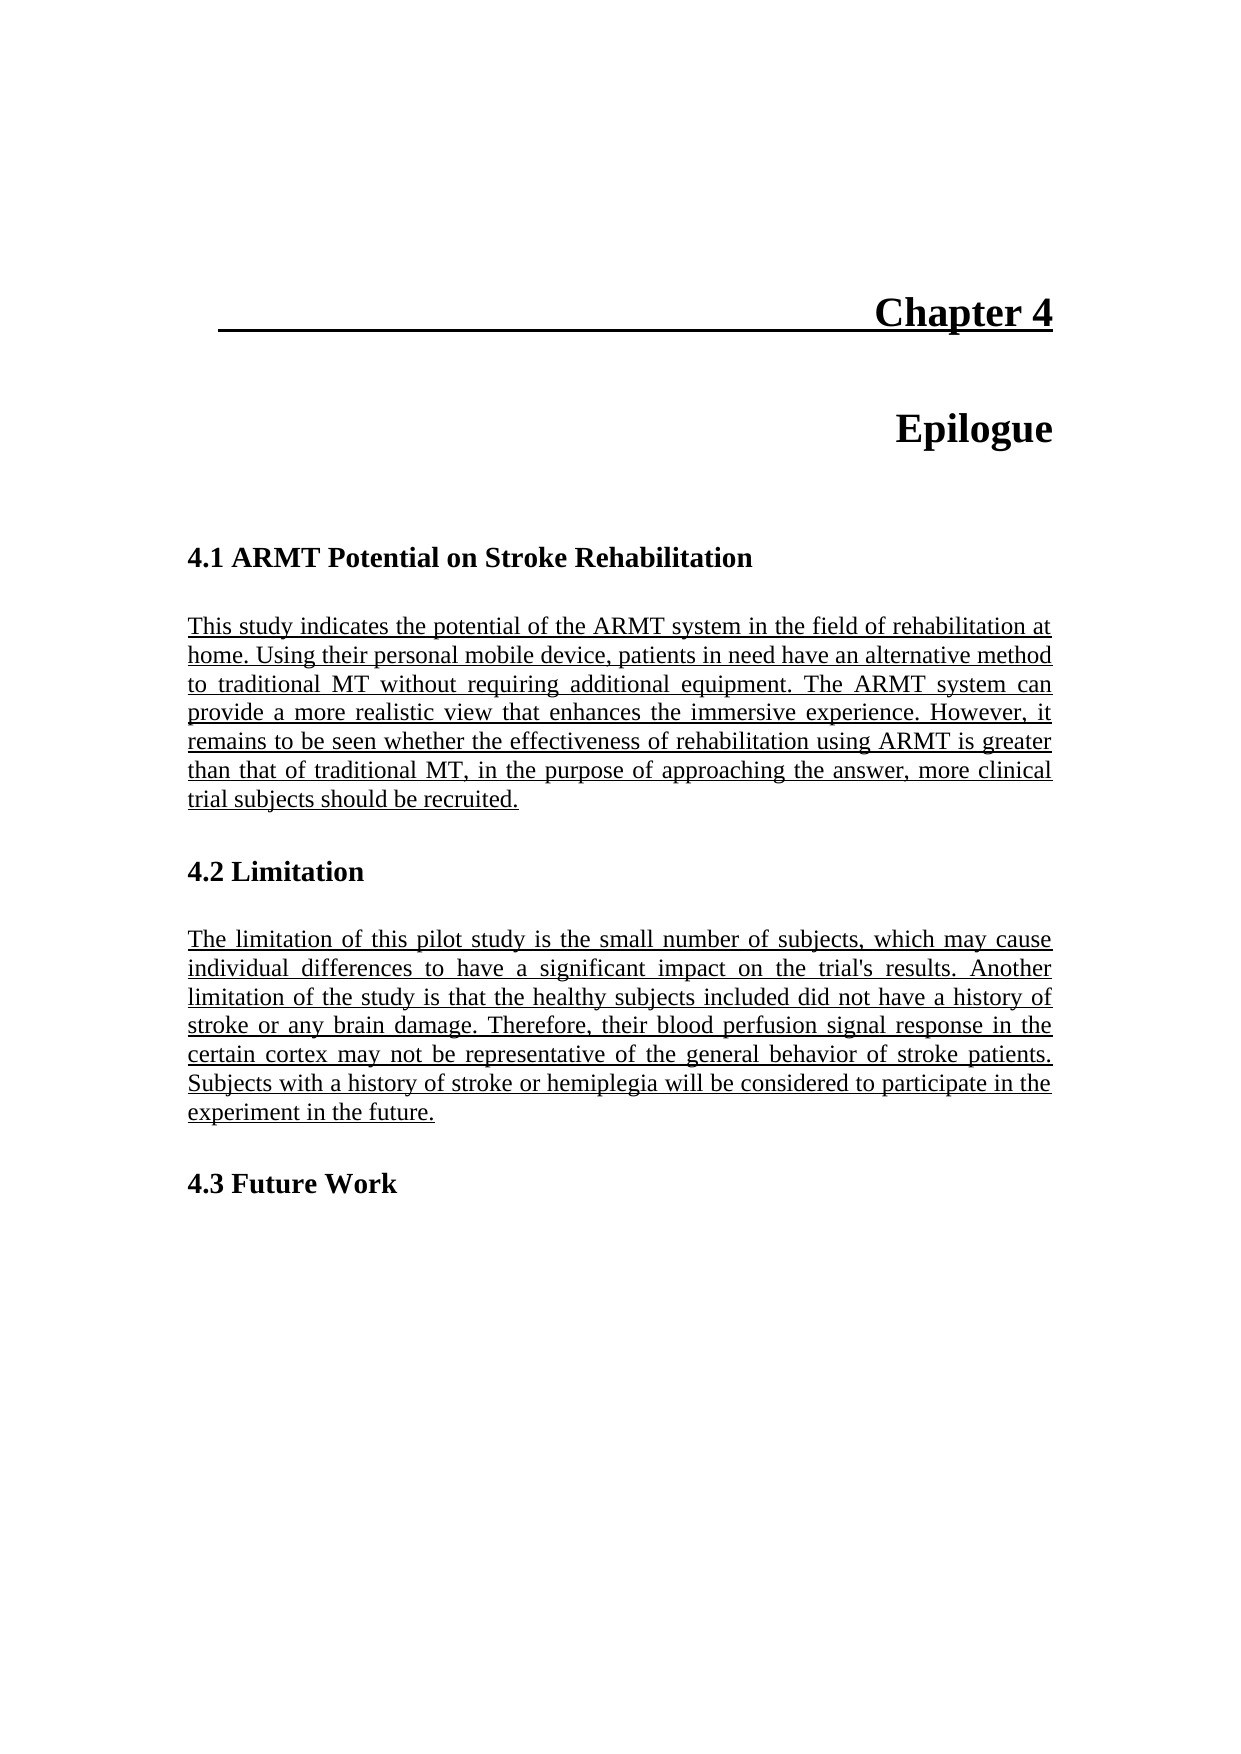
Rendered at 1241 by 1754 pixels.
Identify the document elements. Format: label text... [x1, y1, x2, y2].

subtitle 4.3 Future Work [187, 1167, 1053, 1200]
subtitle 4.1 ARMT Potential on Stroke Rehabilitation [187, 541, 1053, 574]
text This study indicates the potential of the ARMT system in the field of rehabilitation at home. Using their personal mobile device, patients in need have an alternative method to traditional MT without requiring additional equipment. The ARMT system can provide a more realistic view that enhances the immersive experience. However, it remains to be seen whether the effectiveness of rehabilitation using ARMT is greater than that of traditional MT, in the purpose of approaching the answer, more clinical trial subjects should be recruited. [187, 611, 1053, 665]
text The limitation of this pilot study is the small number of subjects, which may cause individual differences to have a significant impact on the trial's results. Another limitation of the study is that the healthy subjects included did not have a history of stroke or any brain damage. Therefore, their blood perfusion signal response in the certain cortex may not be representative of the general behavior of stroke patients. Subjects with a history of stroke or hemiplegia will be considered to participate in the experiment in the future. [187, 950, 1053, 1007]
text The limitation of this pilot study is the small number of subjects, which may cause individual differences to have a significant impact on the trial's results. Another limitation of the study is that the healthy subjects included did not have a history of stroke or any brain damage. Therefore, their blood perfusion signal response in the certain cortex may not be representative of the general behavior of stroke patients. Subjects with a history of stroke or hemiplegia will be considered to participate in the experiment in the future. [187, 1065, 1053, 1125]
subtitle Chapter 4 Epilogue [187, 288, 1053, 451]
text This study indicates the potential of the ARMT system in the field of rehabilitation at home. Using their personal mobile device, patients in need have an alternative method to traditional MT without requiring additional equipment. The ARMT system can provide a more realistic view that enhances the immersive experience. However, it remains to be seen whether the effectiveness of rehabilitation using ARMT is greater than that of traditional MT, in the purpose of approaching the answer, more clinical trial subjects should be recruited. [187, 695, 1053, 780]
subtitle 4.2 Limitation [187, 854, 1053, 887]
